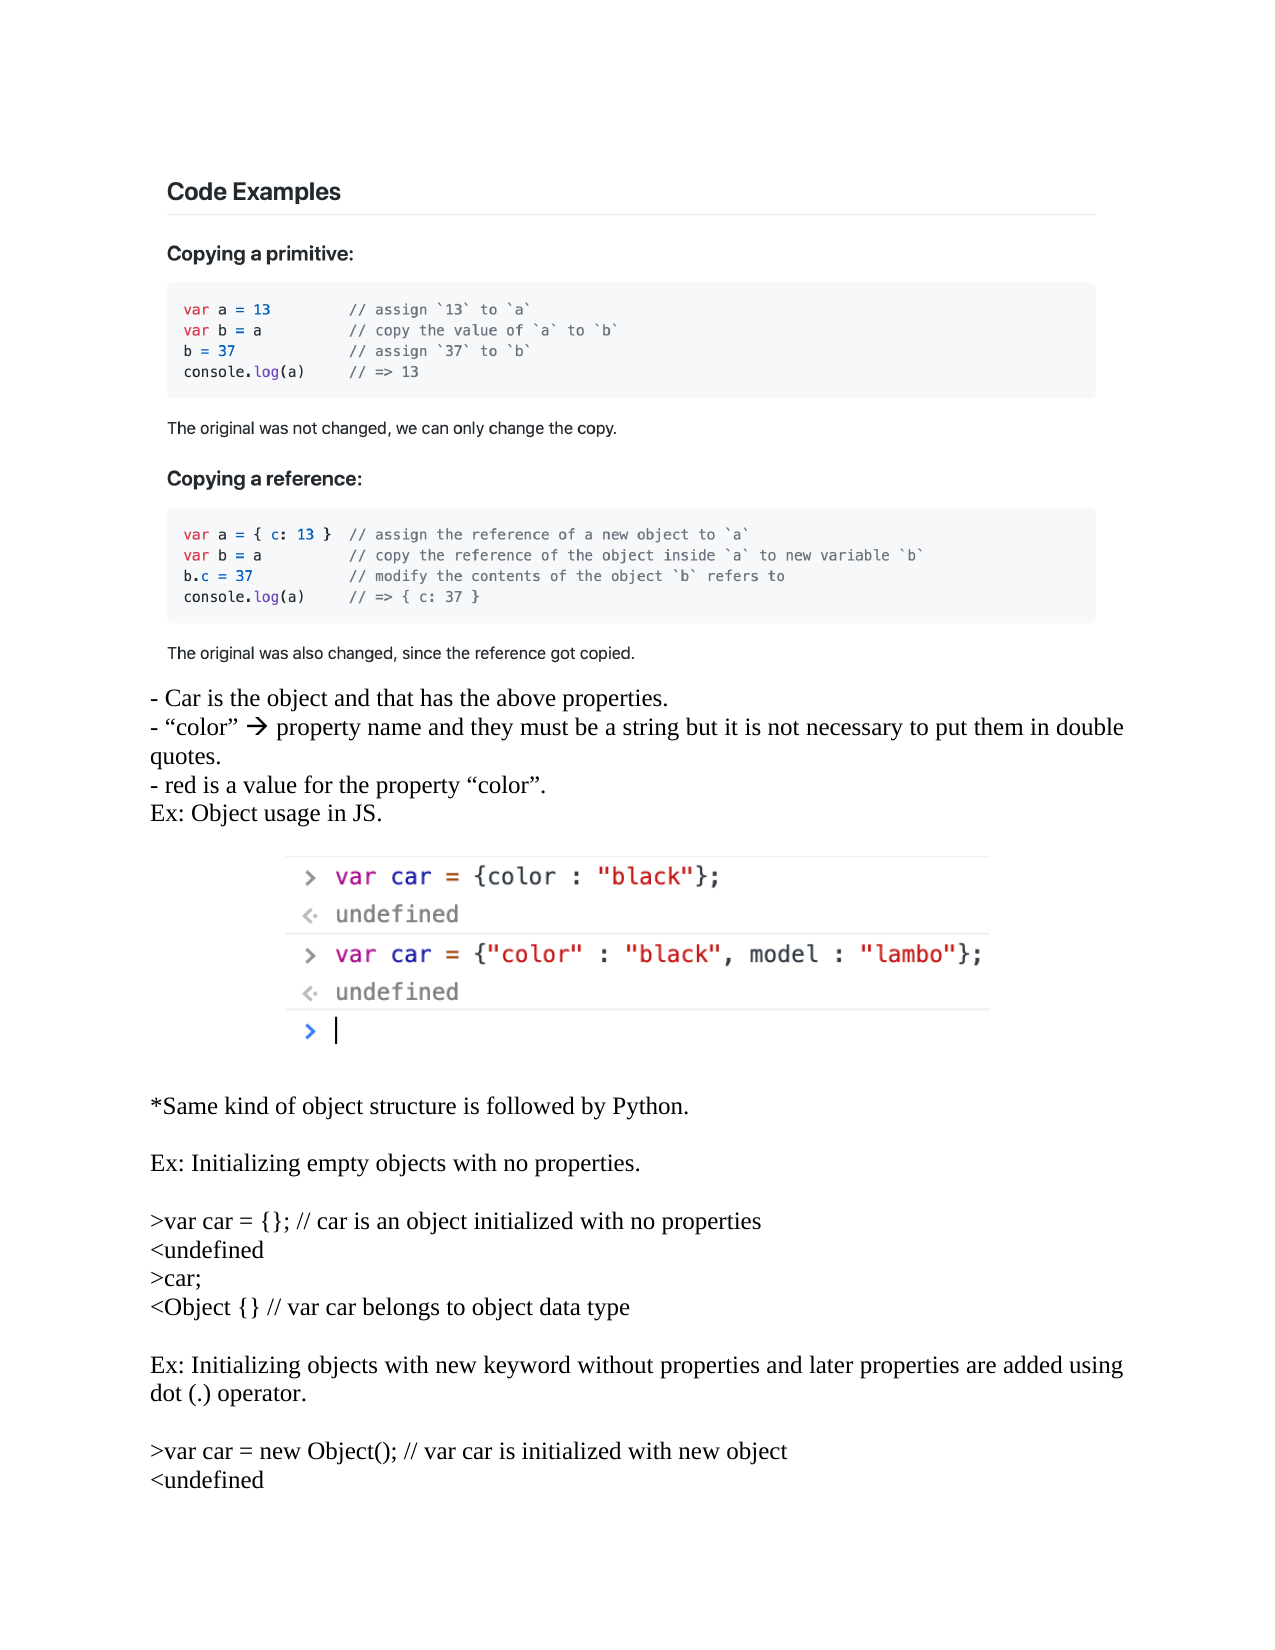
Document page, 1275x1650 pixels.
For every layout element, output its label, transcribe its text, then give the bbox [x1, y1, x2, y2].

text *Same kind of object structure is followed by Python. [150, 1091, 1125, 1120]
picture [285, 856, 990, 1063]
text Ex: Initializing objects with new keyword without properties and later properties are added using dot (.) operator. [150, 1350, 1125, 1407]
text - Car is the object and that has the above properties. [150, 684, 1125, 712]
text >var car = {}; // car is an object initialized with no properties [150, 1206, 1125, 1235]
text Ex: Object usage in JS. [150, 798, 1125, 827]
text <Object {} // var car belongs to object data type [150, 1292, 1125, 1321]
text - red is a value for the property “color”. [150, 770, 1125, 798]
text >car; [150, 1263, 1125, 1292]
text Ex: Initializing empty objects with no properties. [150, 1148, 1125, 1177]
text >var car = new Object(); // var car is initialized with new object [150, 1436, 1125, 1465]
text <undefined [150, 1235, 1125, 1263]
picture [150, 150, 1125, 684]
text - “color” property name and they must be a string but it is not necessary to put them in double quotes. [150, 712, 1125, 770]
text <undefined [150, 1465, 1125, 1493]
